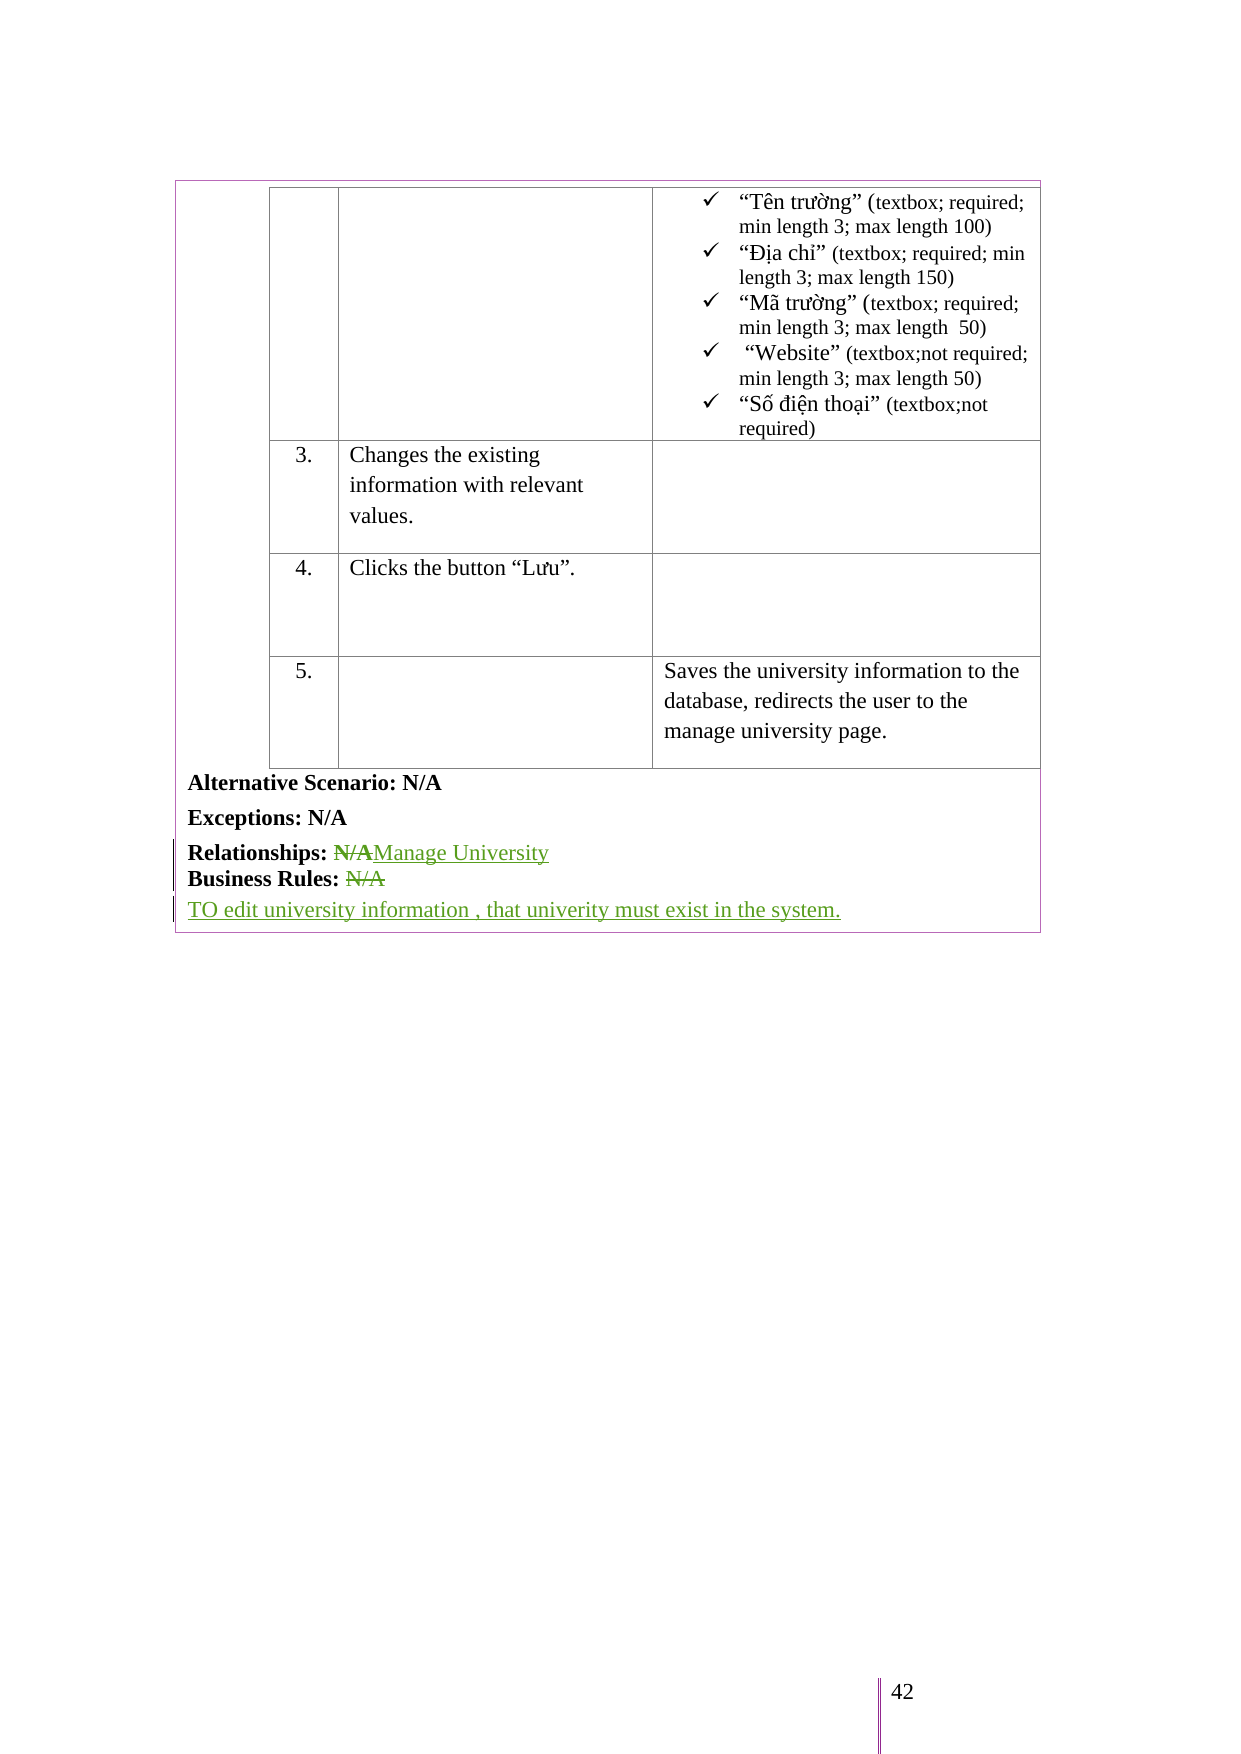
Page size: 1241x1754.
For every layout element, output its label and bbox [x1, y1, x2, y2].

table_cell [176, 181, 1040, 932]
